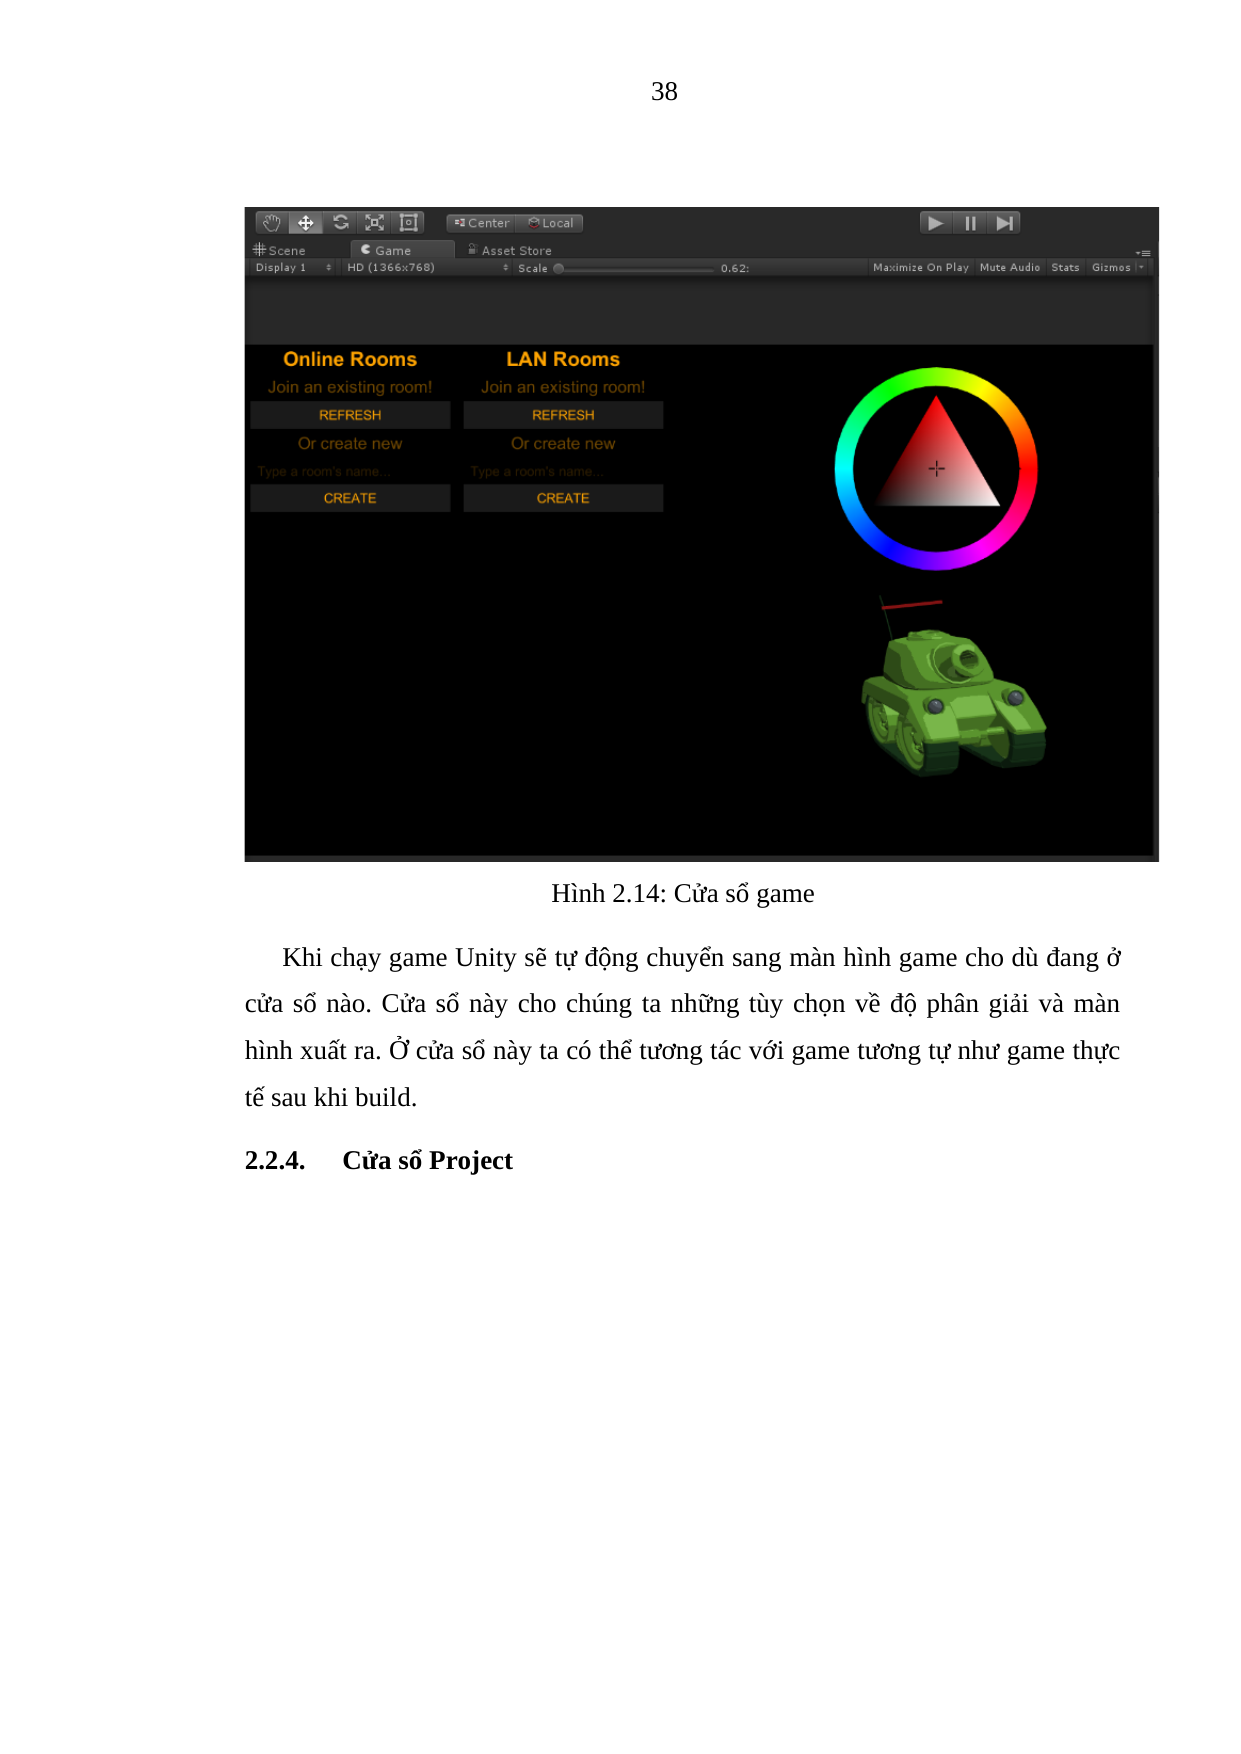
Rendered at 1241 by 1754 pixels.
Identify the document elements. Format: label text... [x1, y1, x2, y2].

text Khi chạy game Unity sẽ tự động chuyển sang màn hình game cho dù đang ở cửa sổ nào. Cửa sổ này cho chúng ta những tùy chọn về độ phân giải và màn hình xuất ra. Ở cửa sổ này ta có thể tương tác với game tương tự như game thực tế sau khi build. [244, 941, 1122, 1112]
picture [244, 207, 1160, 862]
list Cửa sổ Project [244, 1144, 1122, 1175]
text Hình 2.14: Cửa sổ game [244, 862, 1122, 908]
